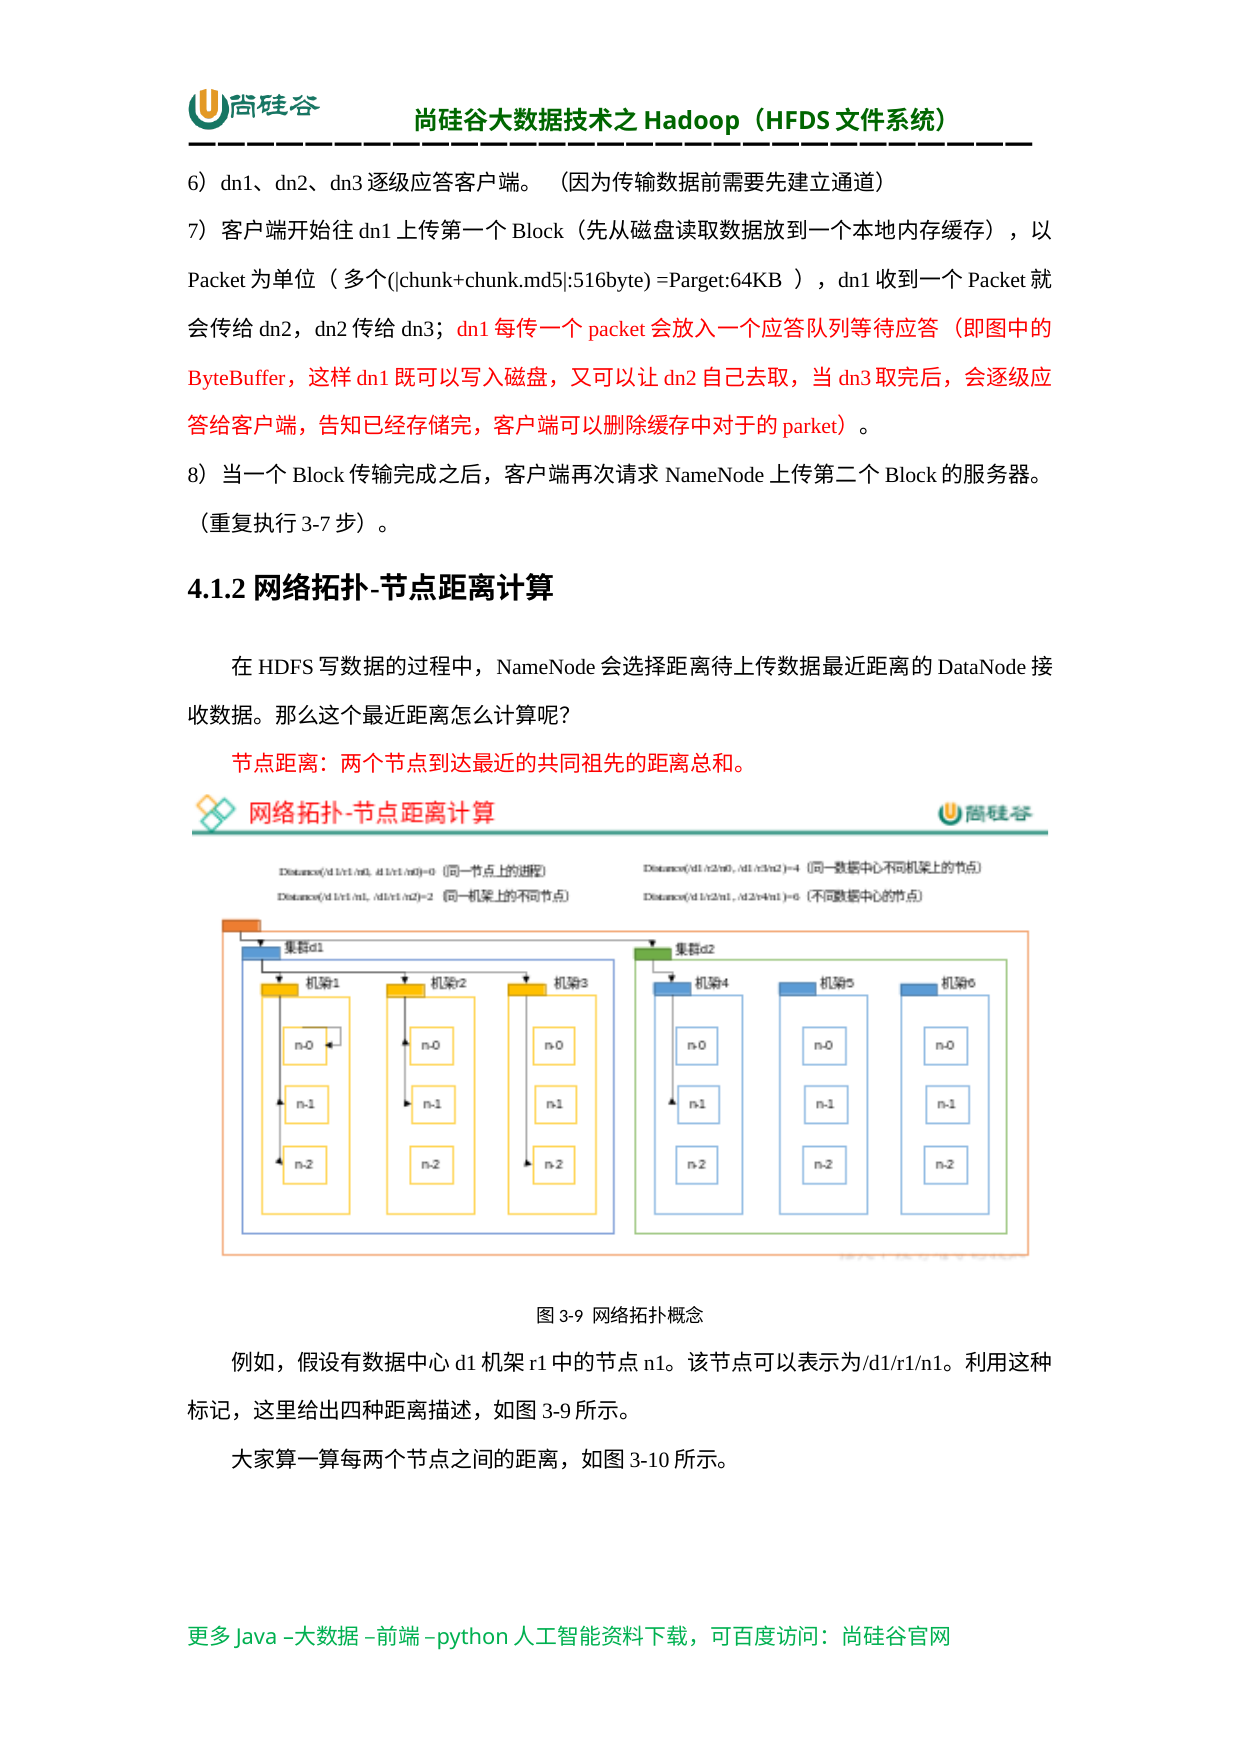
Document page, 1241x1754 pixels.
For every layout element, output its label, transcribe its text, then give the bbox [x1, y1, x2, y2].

subtitle 4.1.2 网络拓扑-节点距离计算 [187, 553, 1053, 618]
picture [187, 88, 320, 130]
text 7）客户端开始往dn1上传第一个Block（先从磁盘读取数据放到一个本地内存缓存），以Packet为单位（ 多个(|chunk+chunk.md5|:516byte) =Parget:64KB ），dn1收到一个Packet就会传给dn2，dn2传给dn3；dn1每传一个packet会放入一个应答队列等待应答（即图中的ByteBuffer，这样dn1既可以写入磁盘，又可以让dn2自己去取，当dn3取完后，会逐级应答给客户端，告知已经存储完，客户端可以删除缓存中对于的parket）。 [187, 213, 1053, 441]
text 6）dn1、dn2、dn3逐级应答客户端。 （因为传输数据前需要先建立通道） [187, 165, 1053, 197]
text 图3-9 网络拓扑概念 [187, 794, 1053, 1331]
text 在HDFS写数据的过程中，NameNode会选择距离待上传数据最近距离的DataNode接收数据。那么这个最近距离怎么计算呢？ [187, 649, 1053, 730]
text 例如，假设有数据中心d1机架r1中的节点n1。该节点可以表示为/d1/r1/n1。利用这种标记，这里给出四种距离描述，如图3-9所示。 [187, 1344, 1053, 1425]
text 大家算一算每两个节点之间的距离，如图3-10所示。 [187, 1441, 1053, 1474]
text 节点距离：两个节点到达最近的共同祖先的距离总和。 [187, 746, 1053, 778]
text 8）当一个Block传输完成之后，客户端再次请求NameNode上传第二个Block的服务器。（重复执行3-7步）。 [187, 456, 1053, 538]
